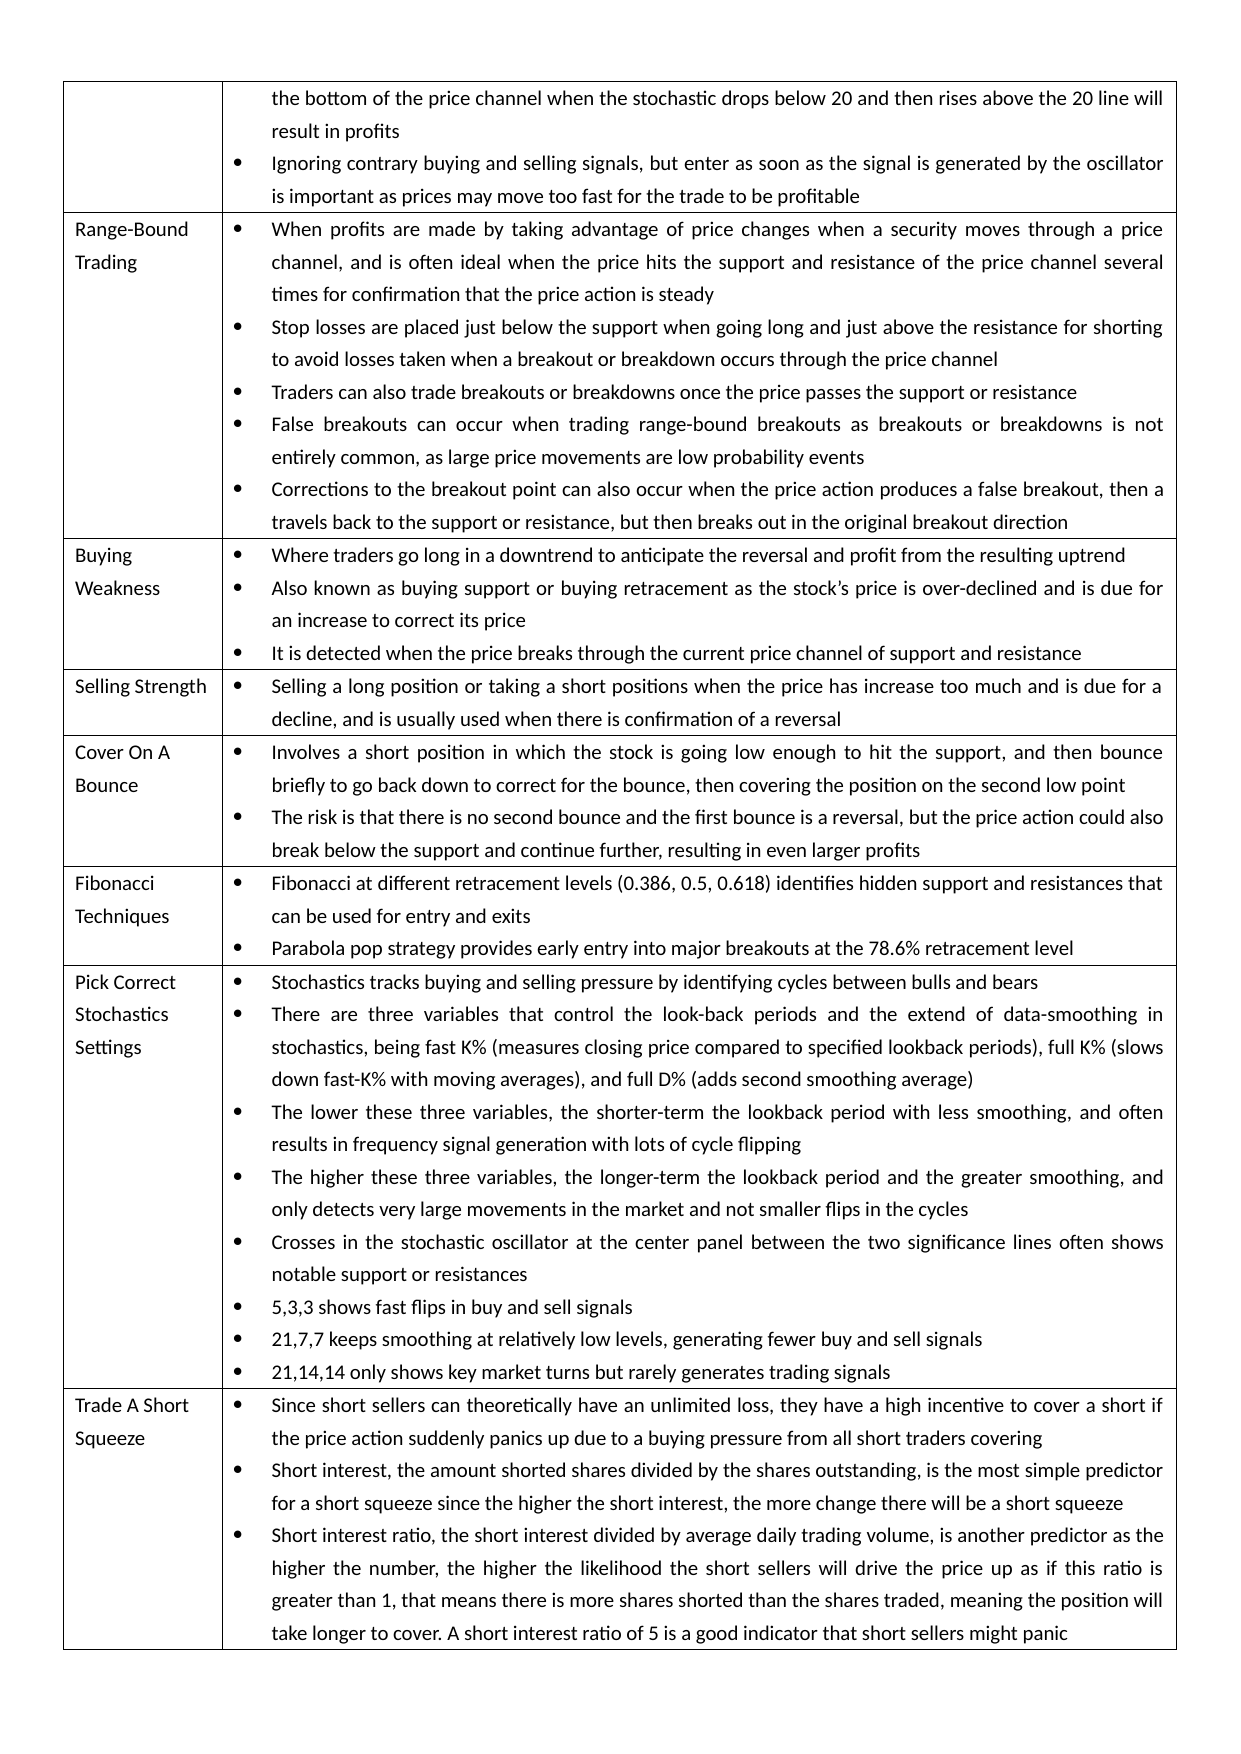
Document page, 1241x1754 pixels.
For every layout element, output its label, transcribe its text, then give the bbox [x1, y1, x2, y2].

table_cell Fibonacci Techniques [64, 867, 222, 964]
table_cell Fibonacci at different retracement levels (0.386, 0.5, 0.618) identifies hidden support and resistances that can be used for entry and exits Parabola pop strategy provides early entry into major breakouts at the 78.6% retracement level [223, 867, 1176, 964]
table_cell When profits are made by taking advantage of price changes when a security moves through a price channel, and is often ideal when the price hits the support and resistance of the price channel several times for confirmation that the price action is steady Stop losses are placed just below the support when going long and just above the resistance for shorting to avoid losses taken when a breakout or breakdown occurs through the price channel Traders can also trade breakouts or breakdowns once the price passes the support or resistance False breakouts can occur when trading range-bound breakouts as breakouts or breakdowns is not entirely common, as large price movements are low probability events Corrections to the breakout point can also occur when the price action produces a false breakout, then a travels back to the support or resistance, but then breaks out in the original breakout direction [223, 213, 1176, 538]
table_cell Selling Strength [64, 670, 222, 735]
table_cell Pick Correct Stochastics Settings [64, 966, 222, 1388]
table_cell Range-Bound Trading [64, 213, 222, 538]
table_cell Selling a long position or taking a short positions when the price has increase too much and is due for a decline, and is usually used when there is confirmation of a reversal [223, 670, 1176, 735]
table_cell Stochastics tracks buying and selling pressure by identifying cycles between bulls and bears There are three variables that control the look-back periods and the extend of data-smoothing in stochastics, being fast K% (measures closing price compared to specified lookback periods), full K% (slows down fast-K% with moving averages), and full D% (adds second smoothing average) The lower these three variables, the shorter-term the lookback period with less smoothing, and often results in frequency signal generation with lots of cycle flipping The higher these three variables, the longer-term the lookback period and the greater smoothing, and only detects very large movements in the market and not smaller flips in the cycles Crosses in the stochastic oscillator at the center panel between the two significance lines often shows notable support or resistances 5,3,3 shows fast flips in buy and sell signals 21,7,7 keeps smoothing at relatively low levels, generating fewer buy and sell signals 21,14,14 only shows key market turns but rarely generates trading signals [223, 966, 1176, 1388]
table_cell Buying Weakness [64, 539, 222, 669]
table_cell Trade A Short Squeeze [64, 1389, 222, 1649]
table_cell Where traders go long in a downtrend to anticipate the reversal and profit from the resulting uptrend Also known as buying support or buying retracement as the stock’s price is over-declined and is due for an increase to correct its price It is detected when the price breaks through the current price channel of support and resistance [223, 539, 1176, 669]
table_cell Cover On A Bounce [64, 736, 222, 866]
table_cell Involves a short position in which the stock is going low enough to hit the support, and then bounce briefly to go back down to correct for the bounce, then covering the position on the second low point The risk is that there is no second bounce and the first bounce is a reversal, but the price action could also break below the support and continue further, resulting in even larger profits [223, 736, 1176, 866]
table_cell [64, 82, 222, 212]
table_cell Since short sellers can theoretically have an unlimited loss, they have a high incentive to cover a short if the price action suddenly panics up due to a buying pressure from all short traders covering Short interest, the amount shorted shares divided by the shares outstanding, is the most simple predictor for a short squeeze since the higher the short interest, the more change there will be a short squeeze Short interest ratio, the short interest divided by average daily trading volume, is another predictor as the higher the number, the higher the likelihood the short sellers will drive the price up as if this ratio is greater than 1, that means there is more shares shorted than the shares traded, meaning the position will take longer to cover. A short interest ratio of 5 is a good indicator that short sellers might panic [223, 1389, 1176, 1649]
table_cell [223, 82, 1176, 212]
